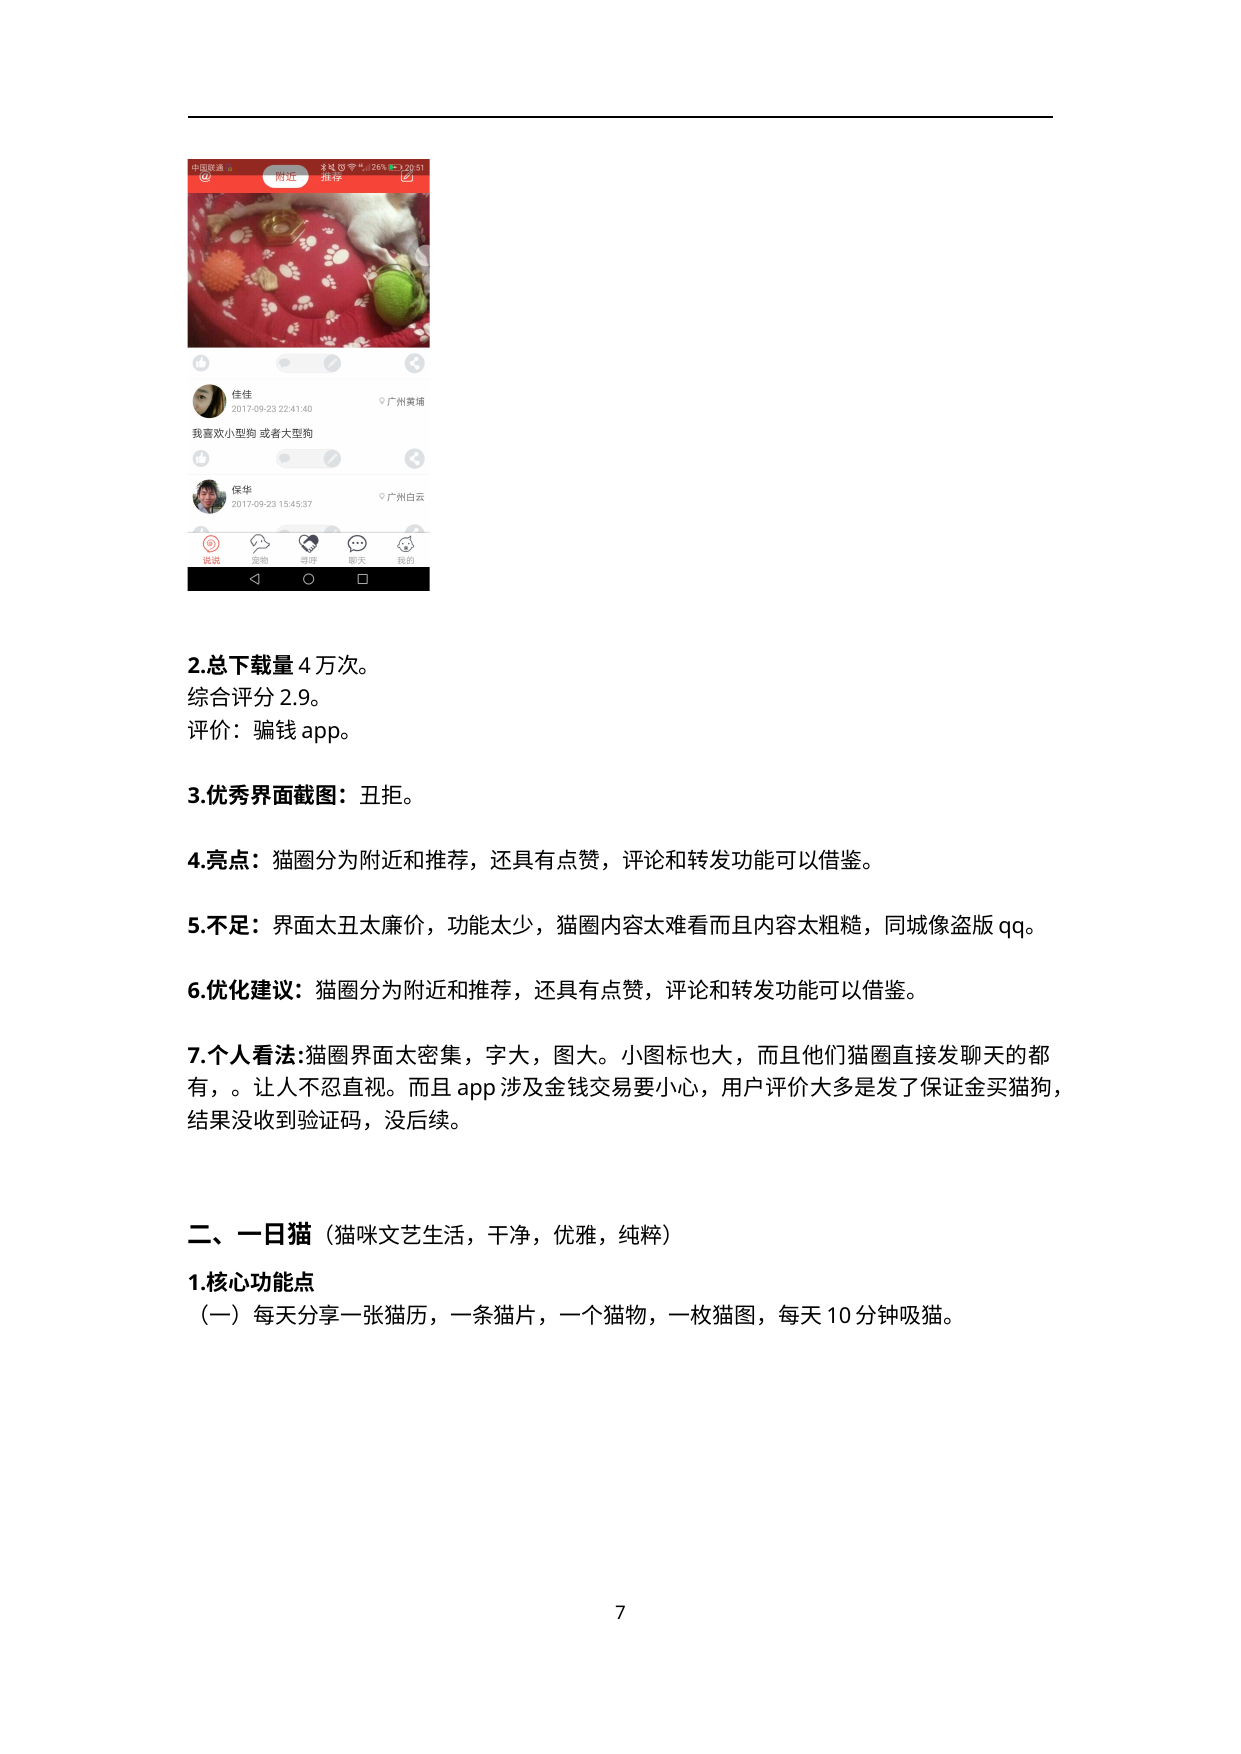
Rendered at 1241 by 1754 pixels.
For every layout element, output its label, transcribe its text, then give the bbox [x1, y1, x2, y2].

text 5.不足：界面太丑太廉价，功能太少，猫圈内容太难看而且内容太粗糙，同城像盗版qq。 [187, 907, 1053, 940]
text 二、一日猫（猫咪文艺生活，干净，优雅，纯粹） [187, 1200, 1053, 1265]
text 7.个人看法:猫圈界面太密集，字大，图大。小图标也大，而且他们猫圈直接发聊天的都有，。让人不忍直视。而且app涉及金钱交易要小心，用户评价大多是发了保证金买猫狗，结果没收到验证码，没后续。 [187, 1037, 1053, 1135]
text 1.核心功能点 [187, 1265, 1053, 1297]
text 6.优化建议：猫圈分为附近和推荐，还具有点赞，评论和转发功能可以借鉴。 [187, 972, 1053, 1005]
text 3.优秀界面截图：丑拒。 [187, 777, 1053, 810]
text 2.总下载量4万次。 [187, 647, 1053, 680]
text （一）每天分享一张猫历，一条猫片，一个猫物，一枚猫图，每天10分钟吸猫。 [187, 1297, 1053, 1330]
text 评价：骗钱app。 [187, 712, 1053, 745]
text 综合评分2.9。 [187, 680, 1053, 712]
text 4.亮点：猫圈分为附近和推荐，还具有点赞，评论和转发功能可以借鉴。 [187, 842, 1053, 875]
picture [187, 159, 430, 591]
